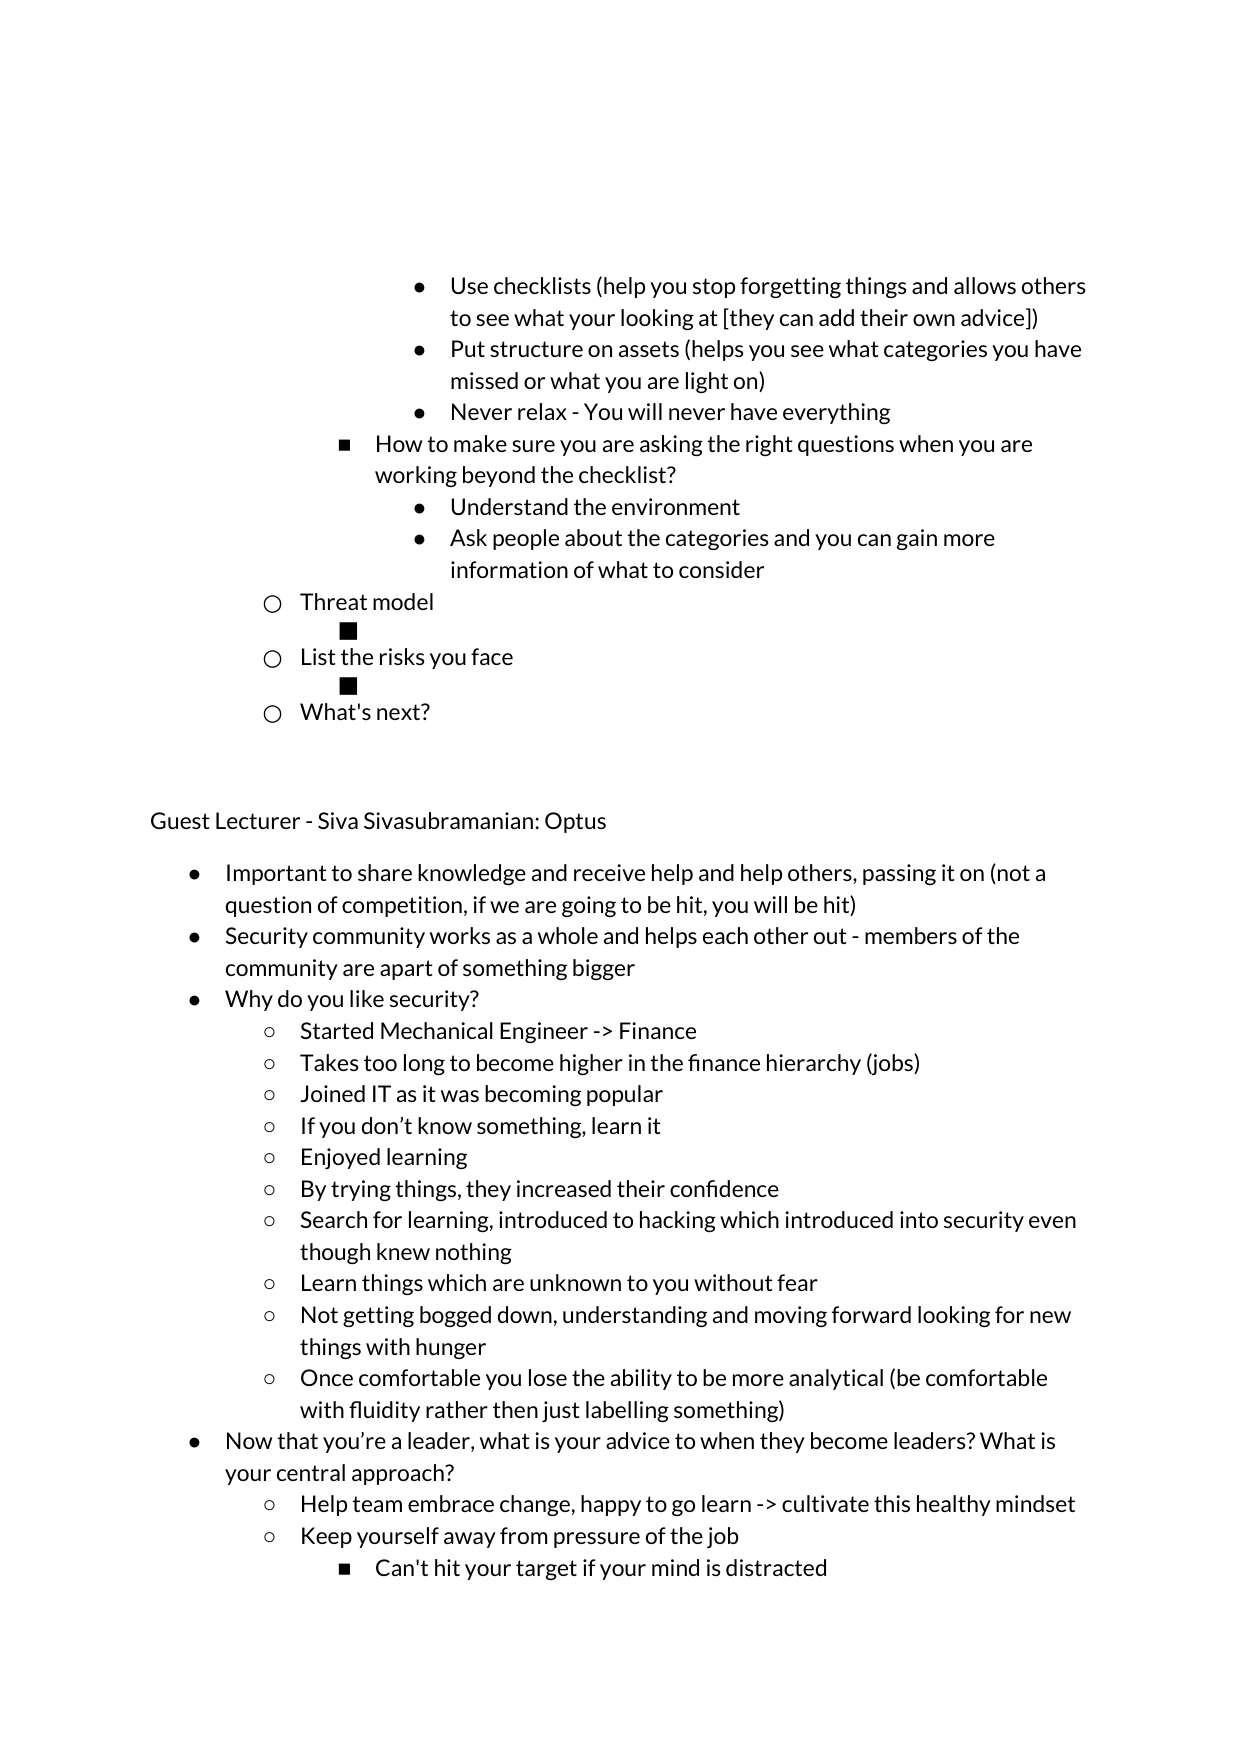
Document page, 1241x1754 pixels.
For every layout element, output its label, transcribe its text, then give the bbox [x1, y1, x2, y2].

list Security community works as a whole and helps each other out - members of the community are apart of something bigger [187, 922, 1090, 981]
list Can't hit your target if your mind is distracted [337, 1553, 1090, 1581]
list Joined IT as it was becoming popular [262, 1080, 1090, 1107]
text Guest Lecturer - Siva Sivasubramanian: Optus [150, 806, 1090, 834]
list Once comfortable you lose the ability to be more analytical (be comfortable with fluidity rather then just labelling something) [262, 1364, 1090, 1423]
list Why do you like security? [187, 985, 1090, 1013]
list Threat model [262, 587, 1090, 615]
list Help team embrace change, happy to go learn -> cultivate this healthy mindset [262, 1490, 1090, 1518]
list Understand the environment [412, 493, 1090, 520]
list Not getting bogged down, understanding and moving forward looking for new things with hunger [262, 1301, 1090, 1360]
list Started Mechanical Engineer -> Finance [262, 1017, 1090, 1044]
list What's next? [262, 697, 1090, 725]
list Never relax - You will never have everything [412, 398, 1090, 426]
list How to make sure you are asking the right questions when you are working beyond the checklist? [337, 429, 1090, 489]
list By trying things, they increased their confidence [262, 1174, 1090, 1202]
list Use checklists (help you stop forgetting things and allows others to see what your looking at [they can add their own advice]) [412, 272, 1090, 331]
list Learn things which are unknown to you without fear [262, 1269, 1090, 1297]
list Ask people about the categories and you can gain more information of what to consider [412, 524, 1090, 583]
list Now that you’re a leader, what is your advice to when they become leaders? What is your central approach? [187, 1427, 1090, 1486]
list Enjoyed learning [262, 1143, 1090, 1171]
list If you don’t know something, learn it [262, 1111, 1090, 1139]
list Keep yourself away from pressure of the job [262, 1522, 1090, 1549]
list Takes too long to become higher in the finance hierarchy (jobs) [262, 1048, 1090, 1076]
list Important to share knowledge and receive help and help others, passing it on (not a question of competition, if we are going to be hit, you will be hit) [187, 859, 1090, 918]
list List the risks you face [262, 642, 1090, 670]
list Put structure on assets (helps you see what categories you have missed or what you are light on) [412, 335, 1090, 394]
list Search for learning, introduced to hacking which introduced into security even though knew nothing [262, 1206, 1090, 1265]
